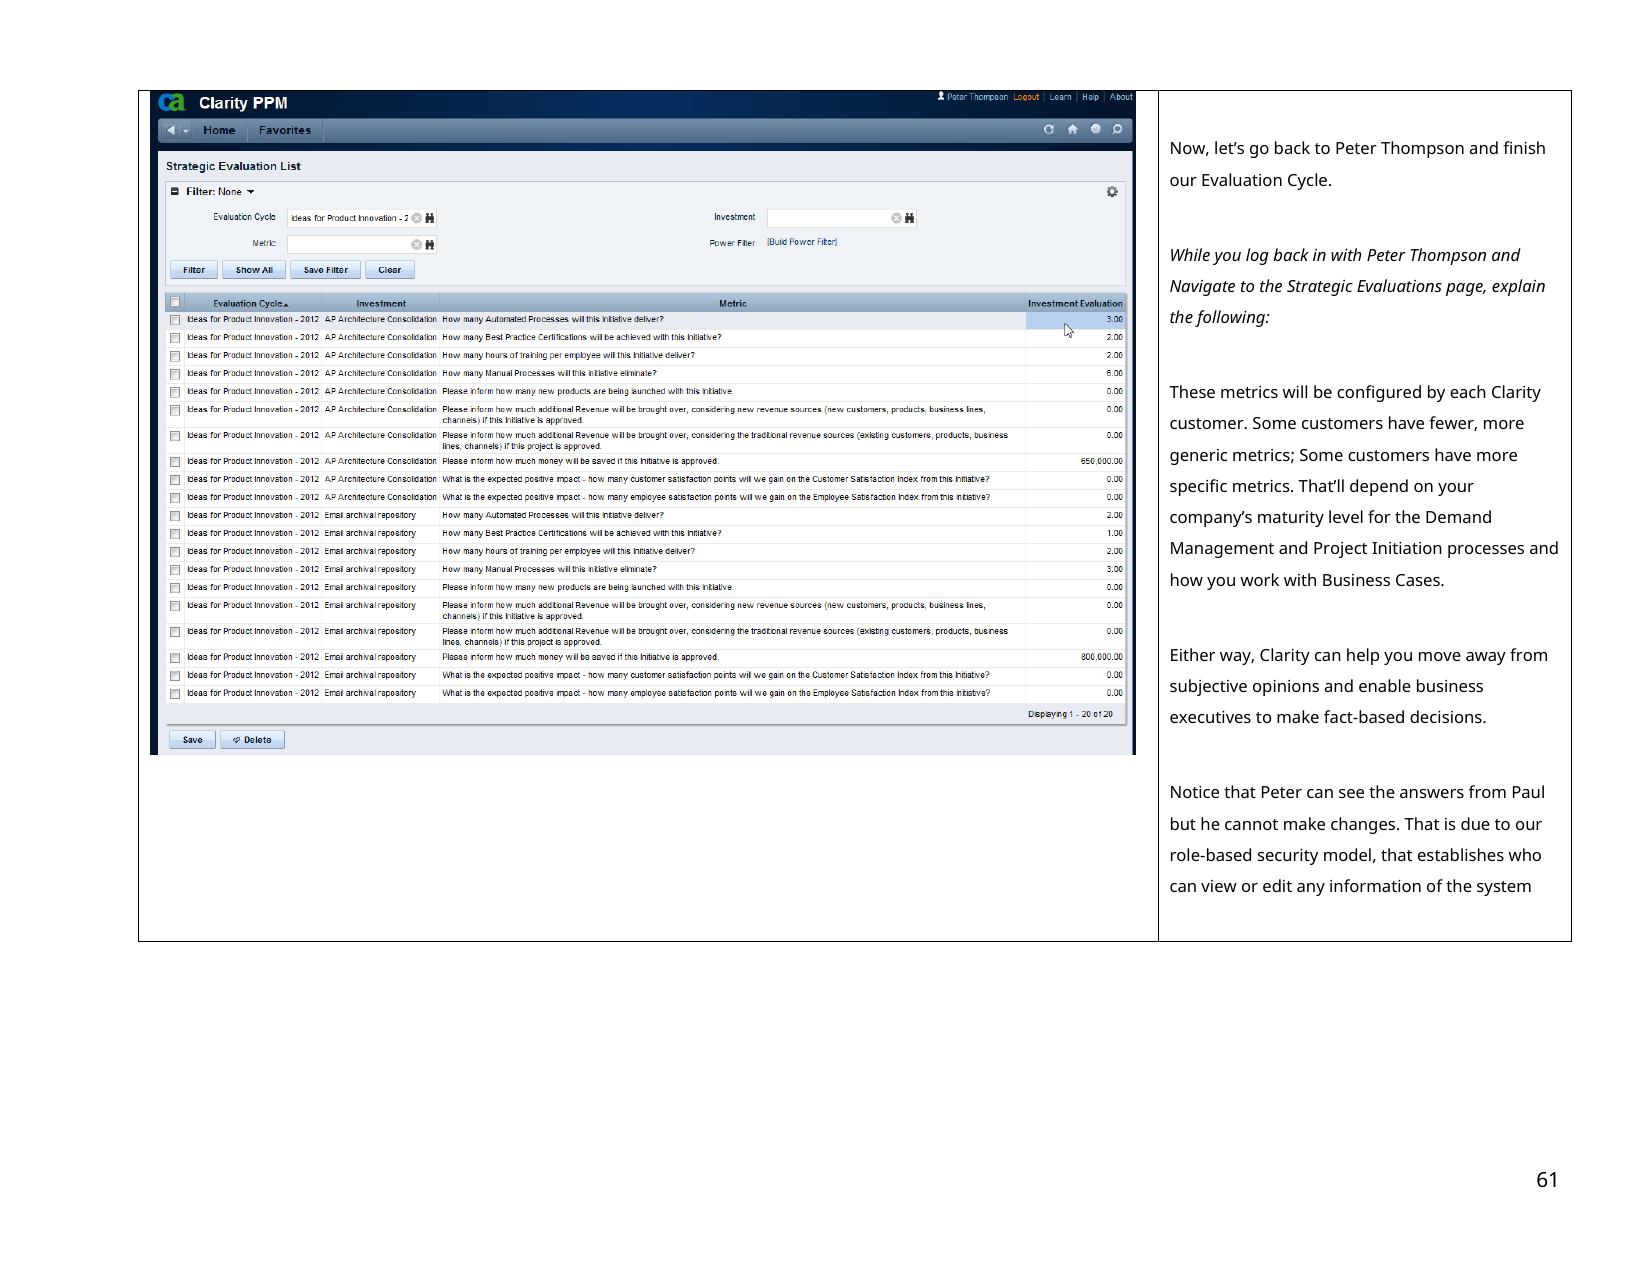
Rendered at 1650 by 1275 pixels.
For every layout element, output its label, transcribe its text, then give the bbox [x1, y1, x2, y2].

table_header Now, let’s go back to Peter Thompson and finish our Evaluation Cycle. While you log back in with Peter Thompson and Navigate to the Strategic Evaluations page, explain the following: These metrics will be configured by each Clarity customer. Some customers have fewer, more generic metrics; Some customers have more specific metrics. That’ll depend on your company’s maturity level for the Demand Management and Project Initiation processes and how you work with Business Cases. Either way, Clarity can help you move away from subjective opinions and enable business executives to make fact-based decisions. Notice that Peter can see the answers from Paul but he cannot make changes. That is due to our role-based security model, that establishes who can view or edit any information of the system [1159, 91, 1571, 941]
picture [150, 91, 1136, 755]
table_header [139, 91, 1158, 941]
